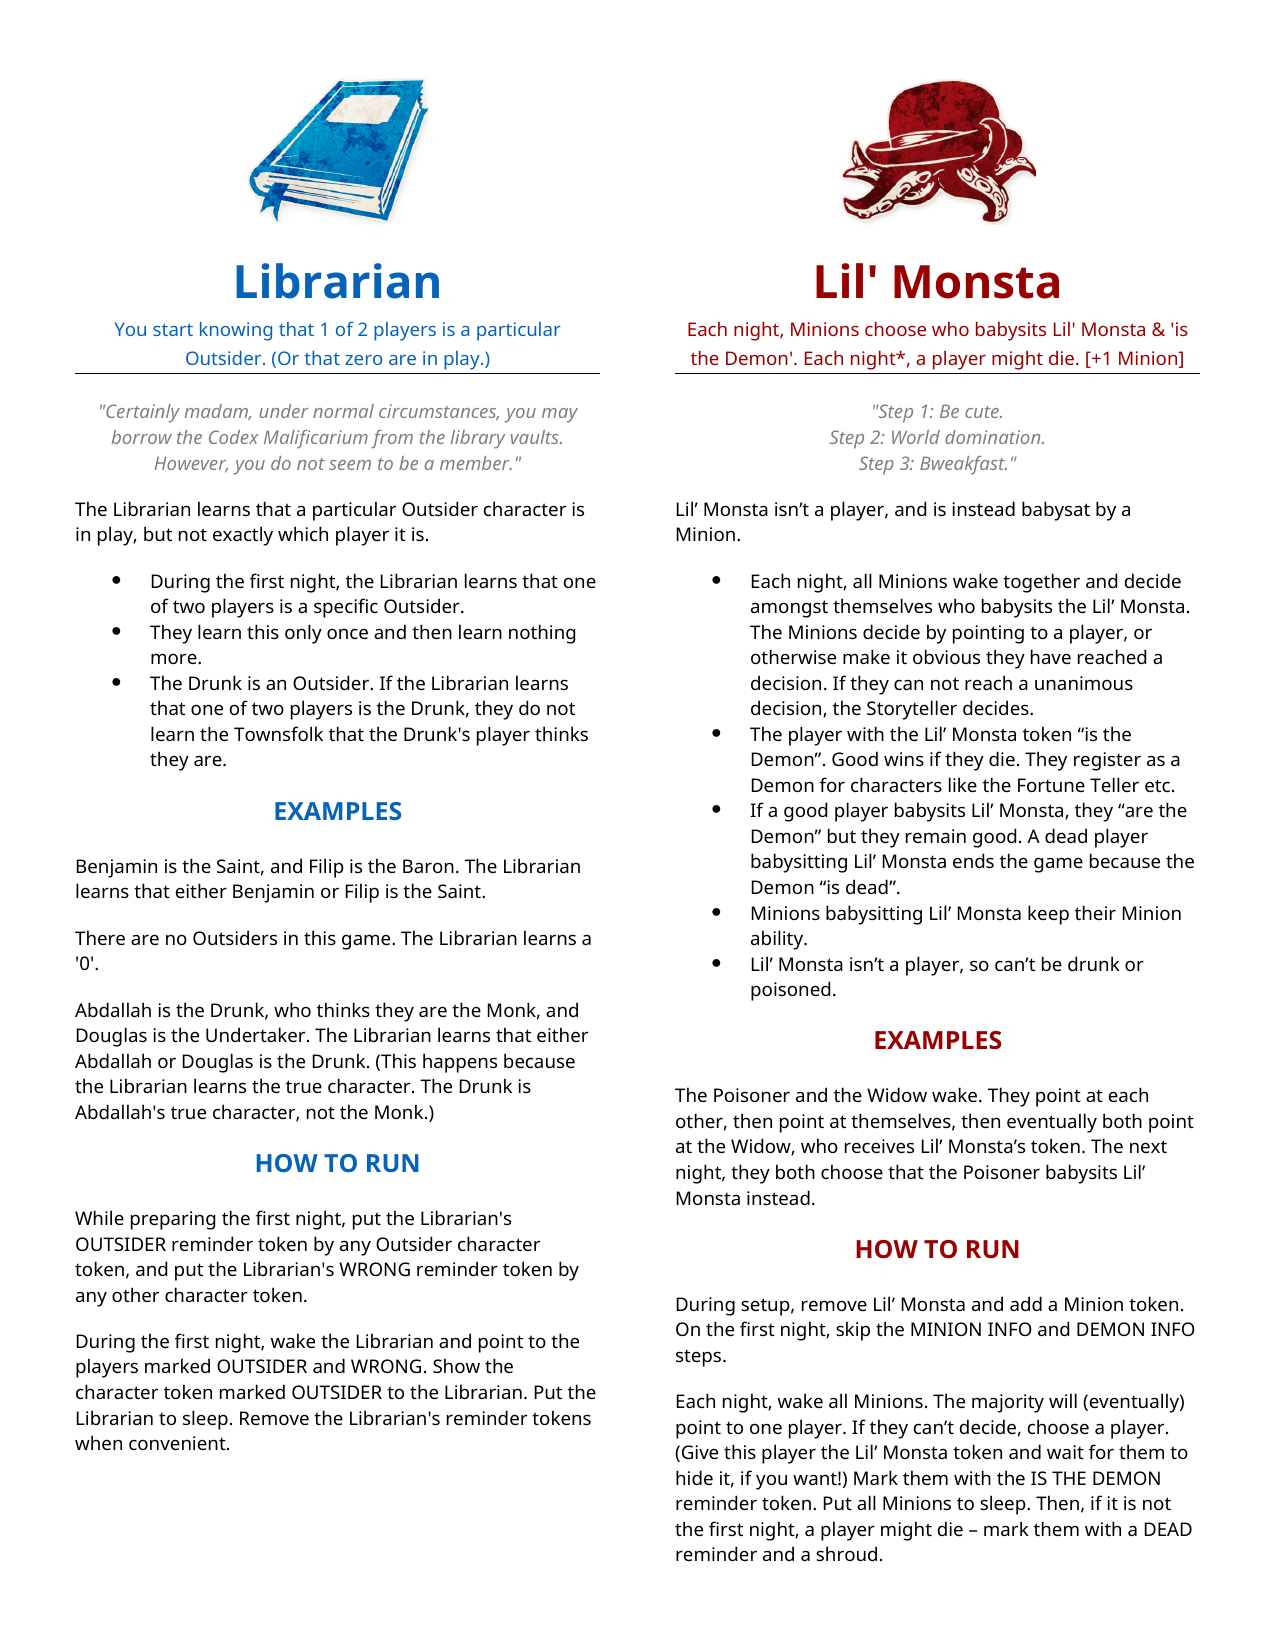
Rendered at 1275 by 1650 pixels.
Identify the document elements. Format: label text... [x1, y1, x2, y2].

list The player with the Lil’ Monsta token “is the Demon”. Good wins if they die. They register as a Demon for characters like the Fortune Teller etc. [712, 721, 1200, 798]
list The Drunk is an Outsider. If the Librarian learns that one of two players is the Drunk, they do not learn the Townsfolk that the Drunk's player thinks they are. [112, 670, 600, 772]
list If a good player babysits Lil’ Monsta, they “are the Demon” but they remain good. A dead player babysitting Lil’ Monsta ends the game because the Demon “is dead”. [712, 798, 1200, 900]
text The Poisoner and the Widow wake. They point at each other, then point at themselves, then eventually both point at the Widow, who receives Lil’ Monsta’s token. The next night, they both choose that the Poisoner babysits Lil’ Monsta instead. [675, 1083, 1200, 1210]
list Minions babysitting Lil’ Monsta keep their Minion ability. [712, 900, 1200, 951]
list They learn this only once and then learn nothing more. [112, 619, 600, 670]
text While preparing the first night, put the Librarian's OUTSIDER reminder token by any Outsider character token, and put the Librarian's WRONG reminder token by any other character token. [75, 1205, 600, 1307]
text Each night, wake all Minions. The majority will (eventually) point to one player. If they can’t decide, choose a player. (Give this player the Lil’ Monsta token and wait for them to hide it, if you want!) Mark them with the IS THE DEMON reminder token. Put all Minions to sleep. Then, if it is not the first night, a player might die – mark them with a DEAD reminder and a shroud. [675, 1389, 1200, 1567]
list During the first night, the Librarian learns that one of two players is a specific Outsider. [112, 568, 600, 619]
text "Step 1: Be cute. Step 2: World domination. Step 3: Bweakfast." [675, 399, 1200, 475]
text Abdallah is the Drunk, who thinks they are the Monk, and Douglas is the Undertaker. The Librarian learns that either Abdallah or Douglas is the Drunk. (This happens because the Librarian learns the true character. The Drunk is Abdallah's true character, not the Monk.) [75, 997, 600, 1124]
list Lil’ Monsta isn’t a player, so can’t be drunk or poisoned. [712, 951, 1200, 1002]
list Each night, all Minions wake together and decide amongst themselves who babysits the Lil’ Monsta. The Minions decide by pointing to a player, or otherwise make it obvious they have reached a decision. If they can not reach a unanimous decision, the Storyteller decides. [712, 568, 1200, 721]
text During the first night, wake the Librarian and point to the players marked OUTSIDER and WRONG. Show the character token marked OUTSIDER to the Librarian. Put the Librarian to sleep. Remove the Librarian's reminder tokens when convenient. [75, 1328, 600, 1456]
picture [838, 75, 1037, 225]
text "Certainly madam, under normal circumstances, you may borrow the Codex Malificarium from the library vaults. However, you do not seem to be a member." [75, 399, 600, 475]
text The Librarian learns that a particular Outsider character is in play, but not exactly which player it is. [75, 496, 600, 547]
text There are no Outsiders in this game. The Librarian learns a '0'. [75, 925, 600, 976]
text Lil’ Monsta isn’t a player, and is instead babysat by a Minion. [675, 496, 1200, 547]
text EXAMPLES [675, 1023, 1200, 1057]
text HOW TO RUN [675, 1231, 1200, 1265]
text Lil' Monsta Each night, Minions choose who babysits Lil' Monsta & 'is the Demon'. Each night*, a player might die. [+1 Minion] [675, 250, 1200, 373]
picture [245, 75, 430, 225]
text During setup, remove Lil’ Monsta and add a Minion token. On the first night, skip the MINION INFO and DEMON INFO steps. [675, 1291, 1200, 1368]
text Benjamin is the Saint, and Filip is the Baron. The Librarian learns that either Benjamin or Filip is the Saint. [75, 853, 600, 904]
text EXAMPLES [75, 793, 600, 827]
text Librarian You start knowing that 1 of 2 players is a particular Outsider. (Or that zero are in play.) [75, 250, 600, 373]
text HOW TO RUN [75, 1145, 600, 1179]
